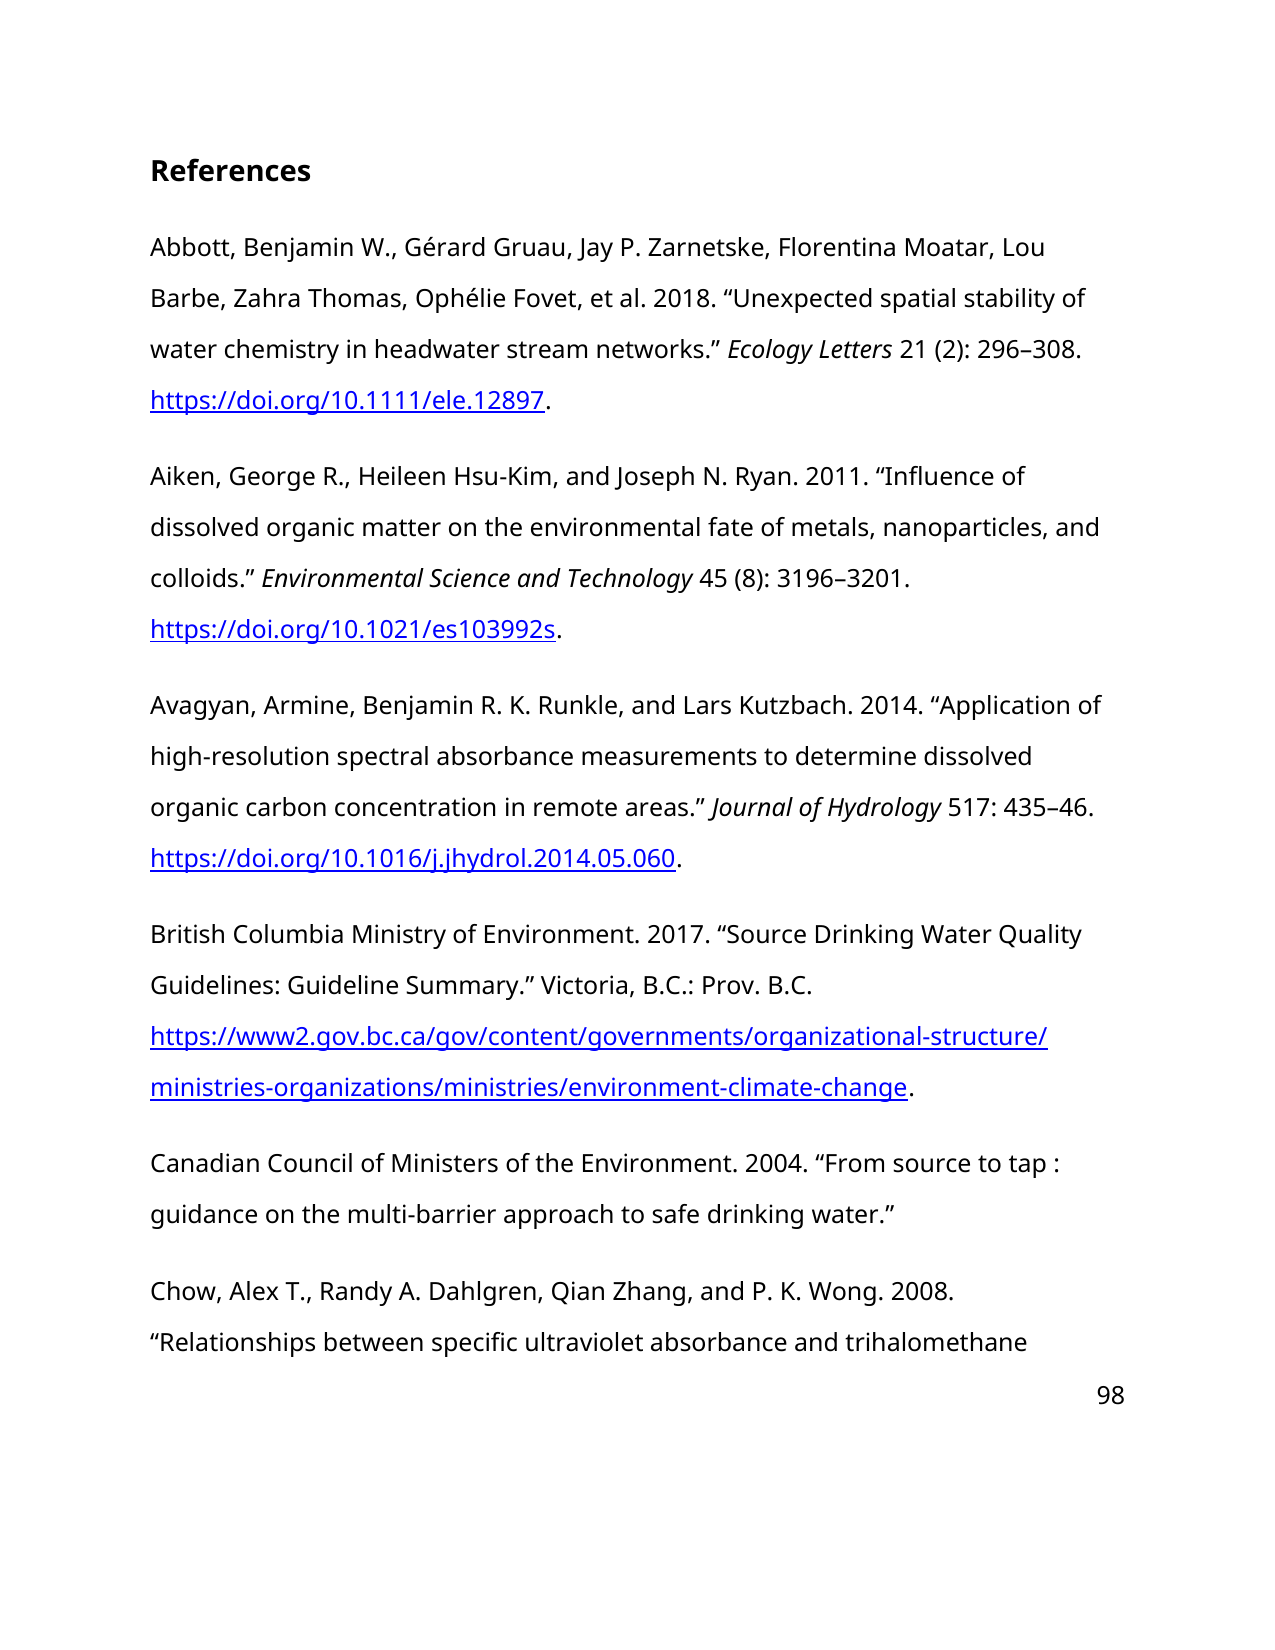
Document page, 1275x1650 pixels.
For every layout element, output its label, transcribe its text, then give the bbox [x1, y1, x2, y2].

text Avagyan, Armine, Benjamin R. K. Runkle, and Lars Kutzbach. 2014. “Application of high-resolution spectral absorbance measurements to determine dissolved organic carbon concentration in remote areas.” Journal of Hydrology 517: 435–46. https://doi.org/10.1016/j.jhydrol.2014.05.060. [150, 688, 1125, 875]
text Aiken, George R., Heileen Hsu-Kim, and Joseph N. Ryan. 2011. “Influence of dissolved organic matter on the environmental fate of metals, nanoparticles, and colloids.” Environmental Science and Technology 45 (8): 3196–3201. https://doi.org/10.1021/es103992s. [150, 458, 1125, 646]
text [150, 1273, 1125, 1358]
text Canadian Council of Ministers of the Environment. 2004. “From source to tap : guidance on the multi-barrier approach to safe drinking water.” [150, 1146, 1125, 1231]
text British Columbia Ministry of Environment. 2017. “Source Drinking Water Quality Guidelines: Guideline Summary.” Victoria, B.C.: Prov. B.C. https://www2.gov.bc.ca/gov/content/governments/organizational-structure/ministries-organizations/ministries/environment-climate-change. [150, 917, 1125, 1104]
text Abbott, Benjamin W., Gérard Gruau, Jay P. Zarnetske, Florentina Moatar, Lou Barbe, Zahra Thomas, Ophélie Fovet, et al. 2018. “Unexpected spatial stability of water chemistry in headwater stream networks.” Ecology Letters 21 (2): 296–308. https://doi.org/10.1111/ele.12897. [150, 229, 1125, 417]
subtitle References [150, 150, 1125, 190]
